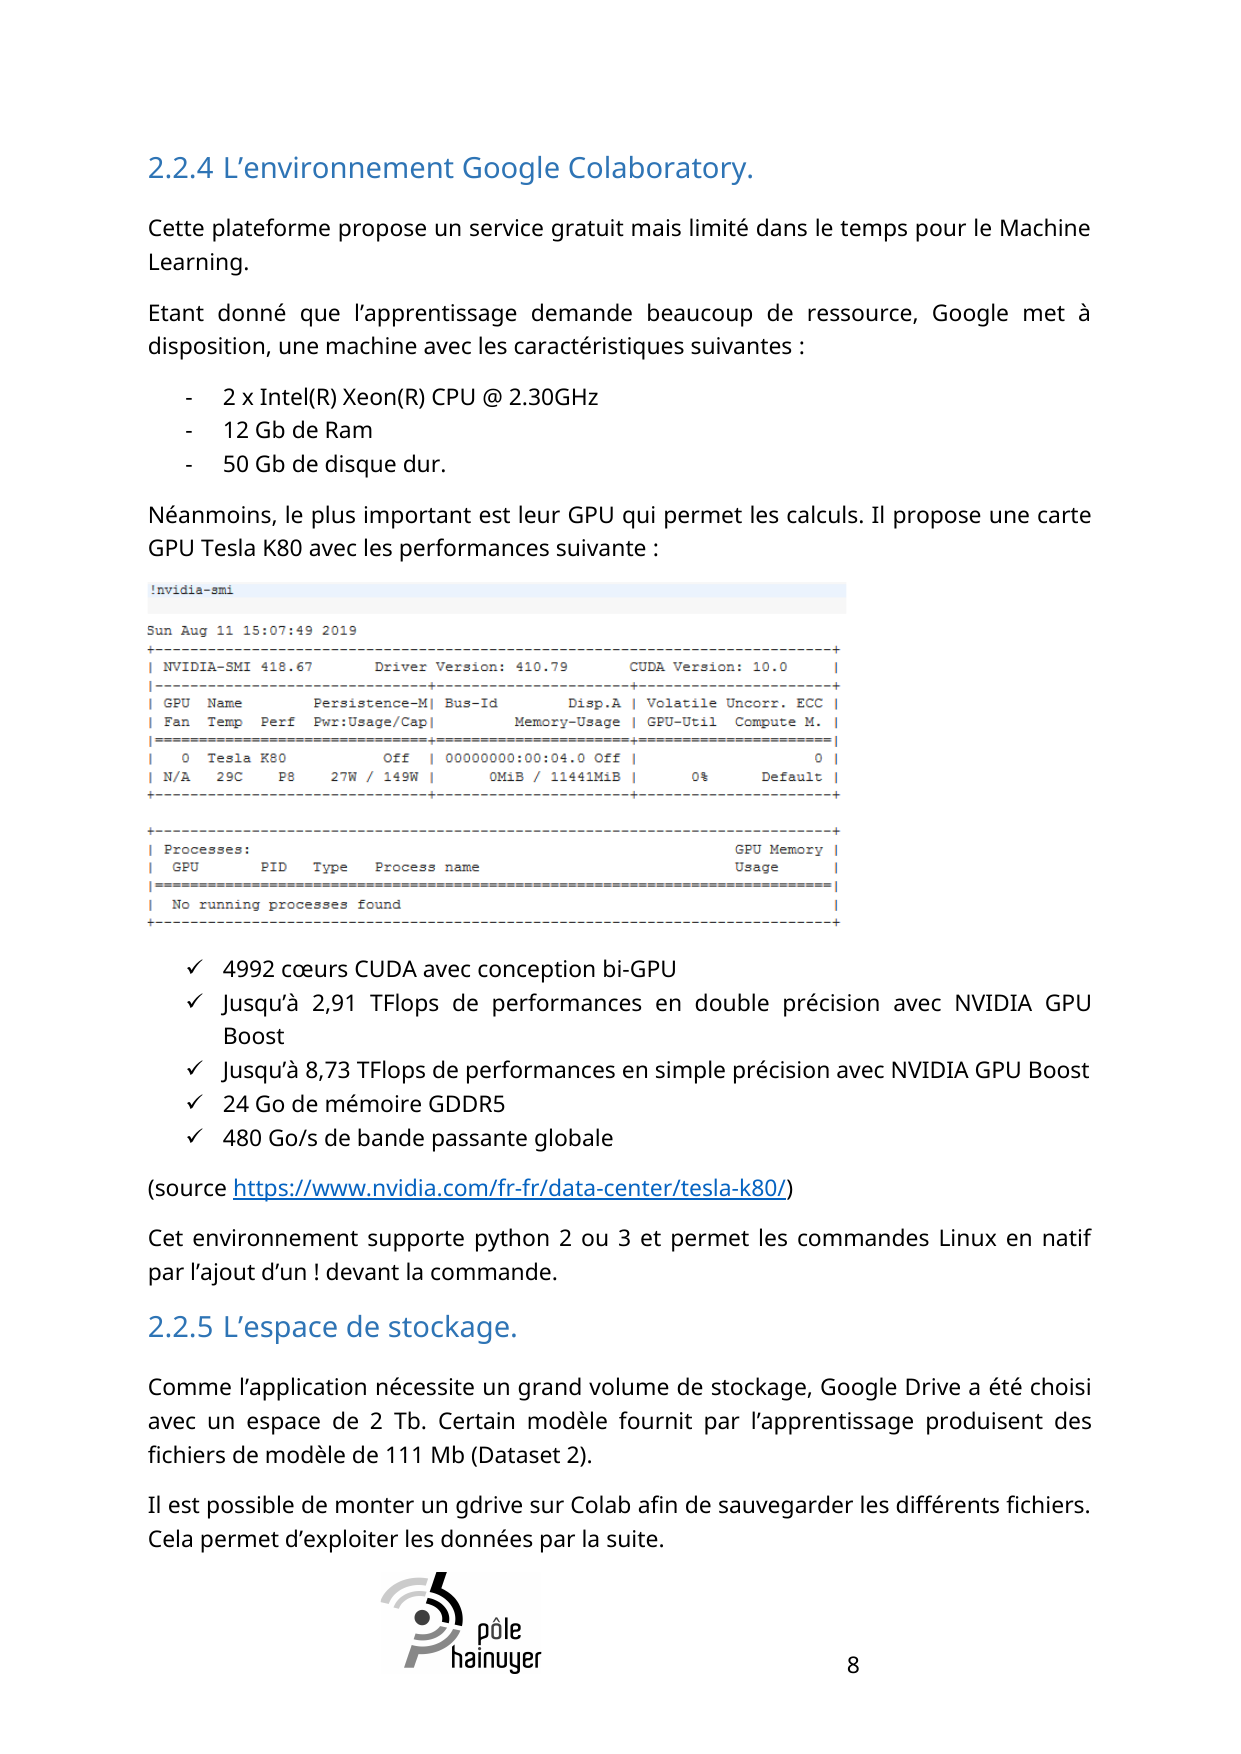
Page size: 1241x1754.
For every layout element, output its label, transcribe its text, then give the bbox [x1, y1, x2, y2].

text Cette plateforme propose un service gratuit mais limité dans le temps pour le Machine Learning. [148, 212, 1093, 277]
text Cet environnement supporte python 2 ou 3 et permet les commandes Linux en natif par l’ajout d’un ! devant la commande. [148, 1222, 1093, 1287]
list 24 Go de mémoire GDDR5 [185, 1088, 1093, 1119]
list 12 Gb de Ram [185, 414, 1093, 446]
list 50 Gb de disque dur. [185, 448, 1093, 479]
text (source https://www.nvidia.com/fr-fr/data-center/tesla-k80/) [148, 1172, 1093, 1203]
list 480 Go/s de bande passante globale [185, 1122, 1093, 1153]
text Il est possible de monter un gdrive sur Colab afin de sauvegarder les différents fichiers. Cela permet d’exploiter les données par la suite. [148, 1489, 1093, 1554]
subtitle L’environnement Google Colaboratory. [148, 148, 1093, 187]
list 2 x Intel(R) Xeon(R) CPU @ 2.30GHz [185, 381, 1093, 412]
list 4992 cœurs CUDA avec conception bi-GPU [185, 953, 1093, 984]
text Comme l’application nécessite un grand volume de stockage, Google Drive a été choisi avec un espace de 2 Tb. Certain modèle fournit par l’apprentissage produisent des fichiers de modèle de 111 Mb (Dataset 2). [148, 1371, 1093, 1470]
list Jusqu’à 2,91 TFlops de performances en double précision avec NVIDIA GPU Boost [185, 987, 1093, 1052]
text Néanmoins, le plus important est leur GPU qui permet les calculs. Il propose une carte GPU Tesla K80 avec les performances suivante : [148, 498, 1093, 563]
picture [147, 582, 847, 934]
subtitle L’espace de stockage. [148, 1307, 1093, 1346]
text Etant donné que l’apprentissage demande beaucoup de ressource, Google met à disposition, une machine avec les caractéristiques suivantes : [148, 296, 1093, 361]
list Jusqu’à 8,73 TFlops de performances en simple précision avec NVIDIA GPU Boost [185, 1054, 1093, 1085]
picture [380, 1572, 542, 1674]
